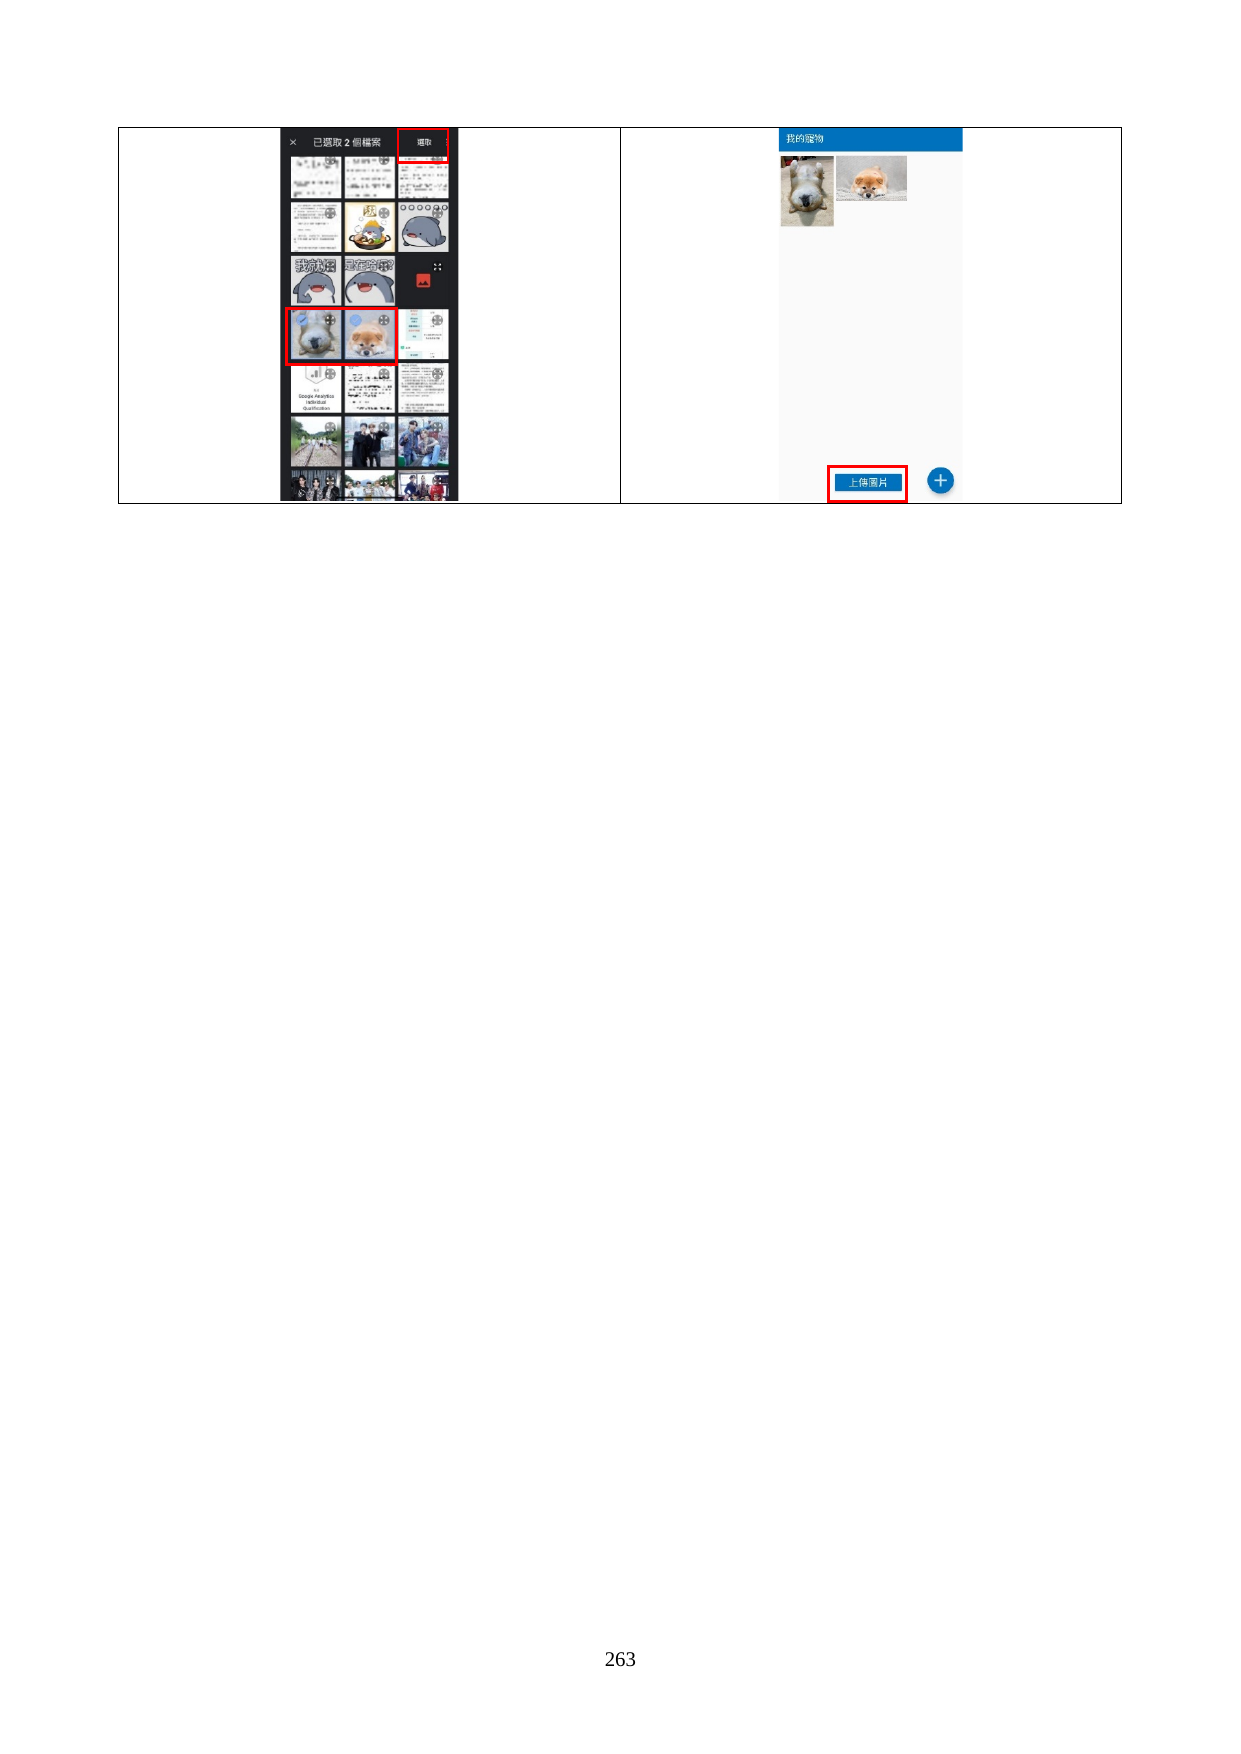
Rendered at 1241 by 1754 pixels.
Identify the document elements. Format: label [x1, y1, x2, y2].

picture [280, 128, 459, 501]
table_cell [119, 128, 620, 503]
picture [399, 130, 447, 161]
picture [778, 128, 963, 501]
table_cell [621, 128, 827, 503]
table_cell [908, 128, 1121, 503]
picture [830, 468, 905, 500]
